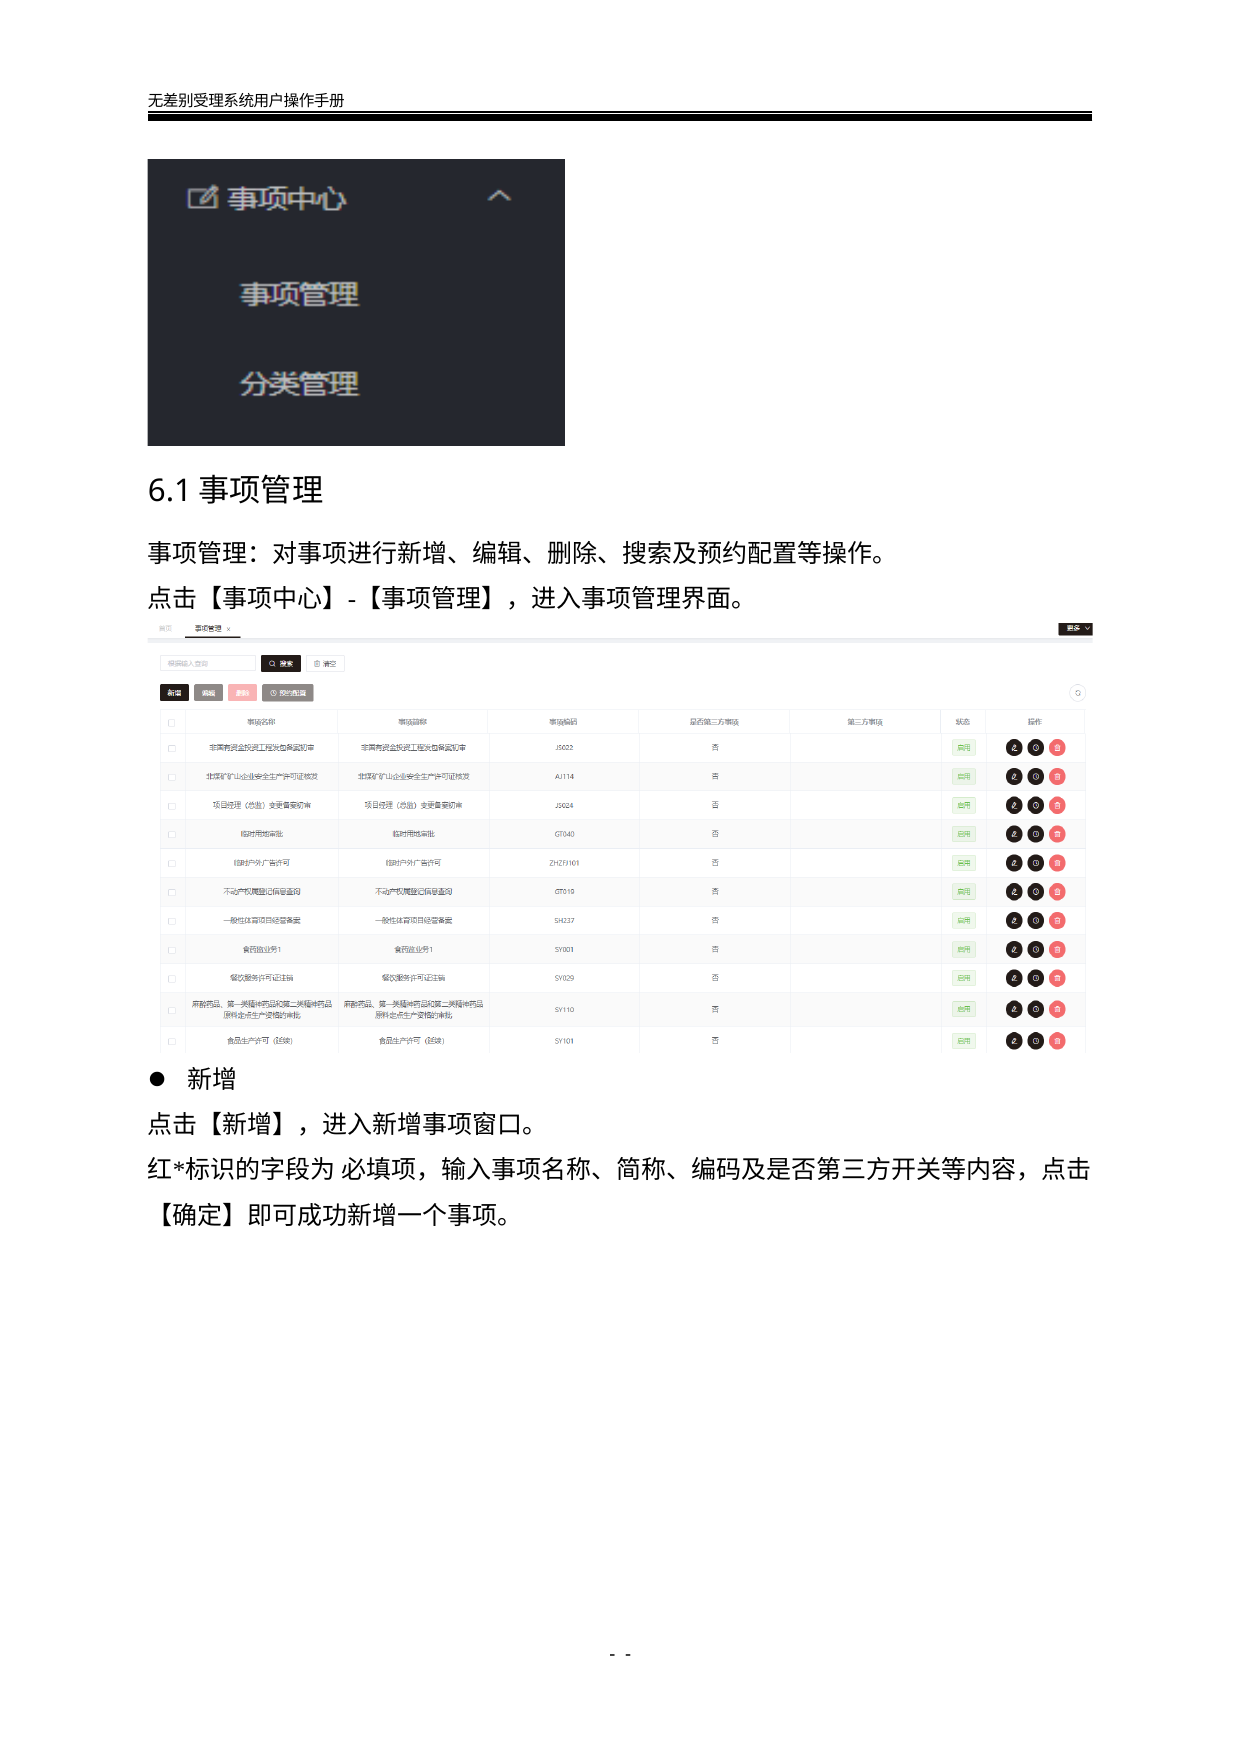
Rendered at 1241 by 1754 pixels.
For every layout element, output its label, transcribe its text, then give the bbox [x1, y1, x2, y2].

text 点击【新增】，进入新增事项窗口。 [148, 1105, 1092, 1141]
text 事项管理：对事项进行新增、编辑、删除、搜索及预约配置等操作。 [148, 533, 1092, 569]
text 红*标识的字段为 必填项，输入事项名称、简称、编码及是否第三方开关等内容，点击【确定】即可成功新增一个事项。 [148, 1150, 1092, 1232]
subtitle 6.1事项管理 [148, 465, 1092, 510]
text 点击【事项中心】-【事项管理】，进入事项管理界面。 [148, 578, 1092, 615]
list 新增 [148, 1059, 1092, 1096]
picture [147, 159, 565, 446]
picture [147, 623, 1093, 1053]
